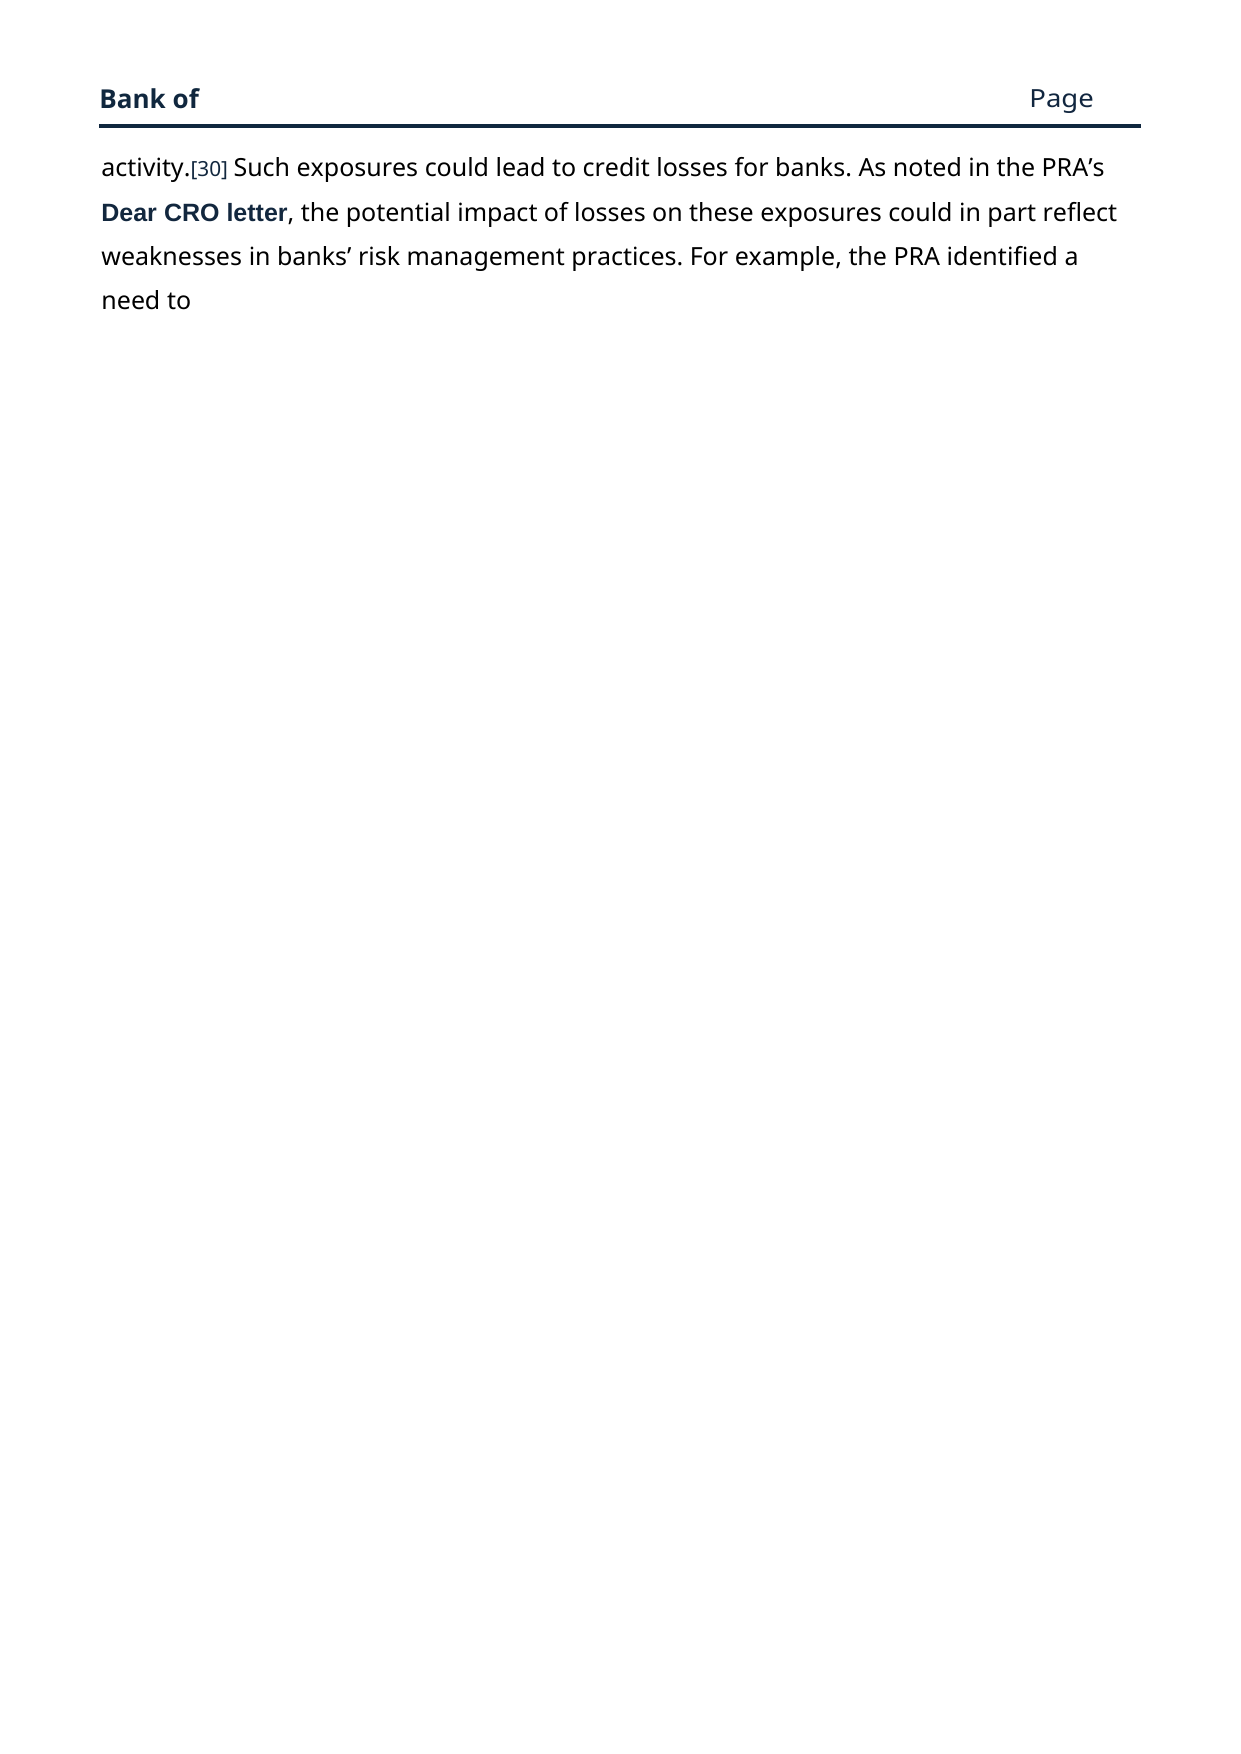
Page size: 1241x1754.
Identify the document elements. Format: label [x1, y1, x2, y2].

text [101, 150, 1139, 317]
